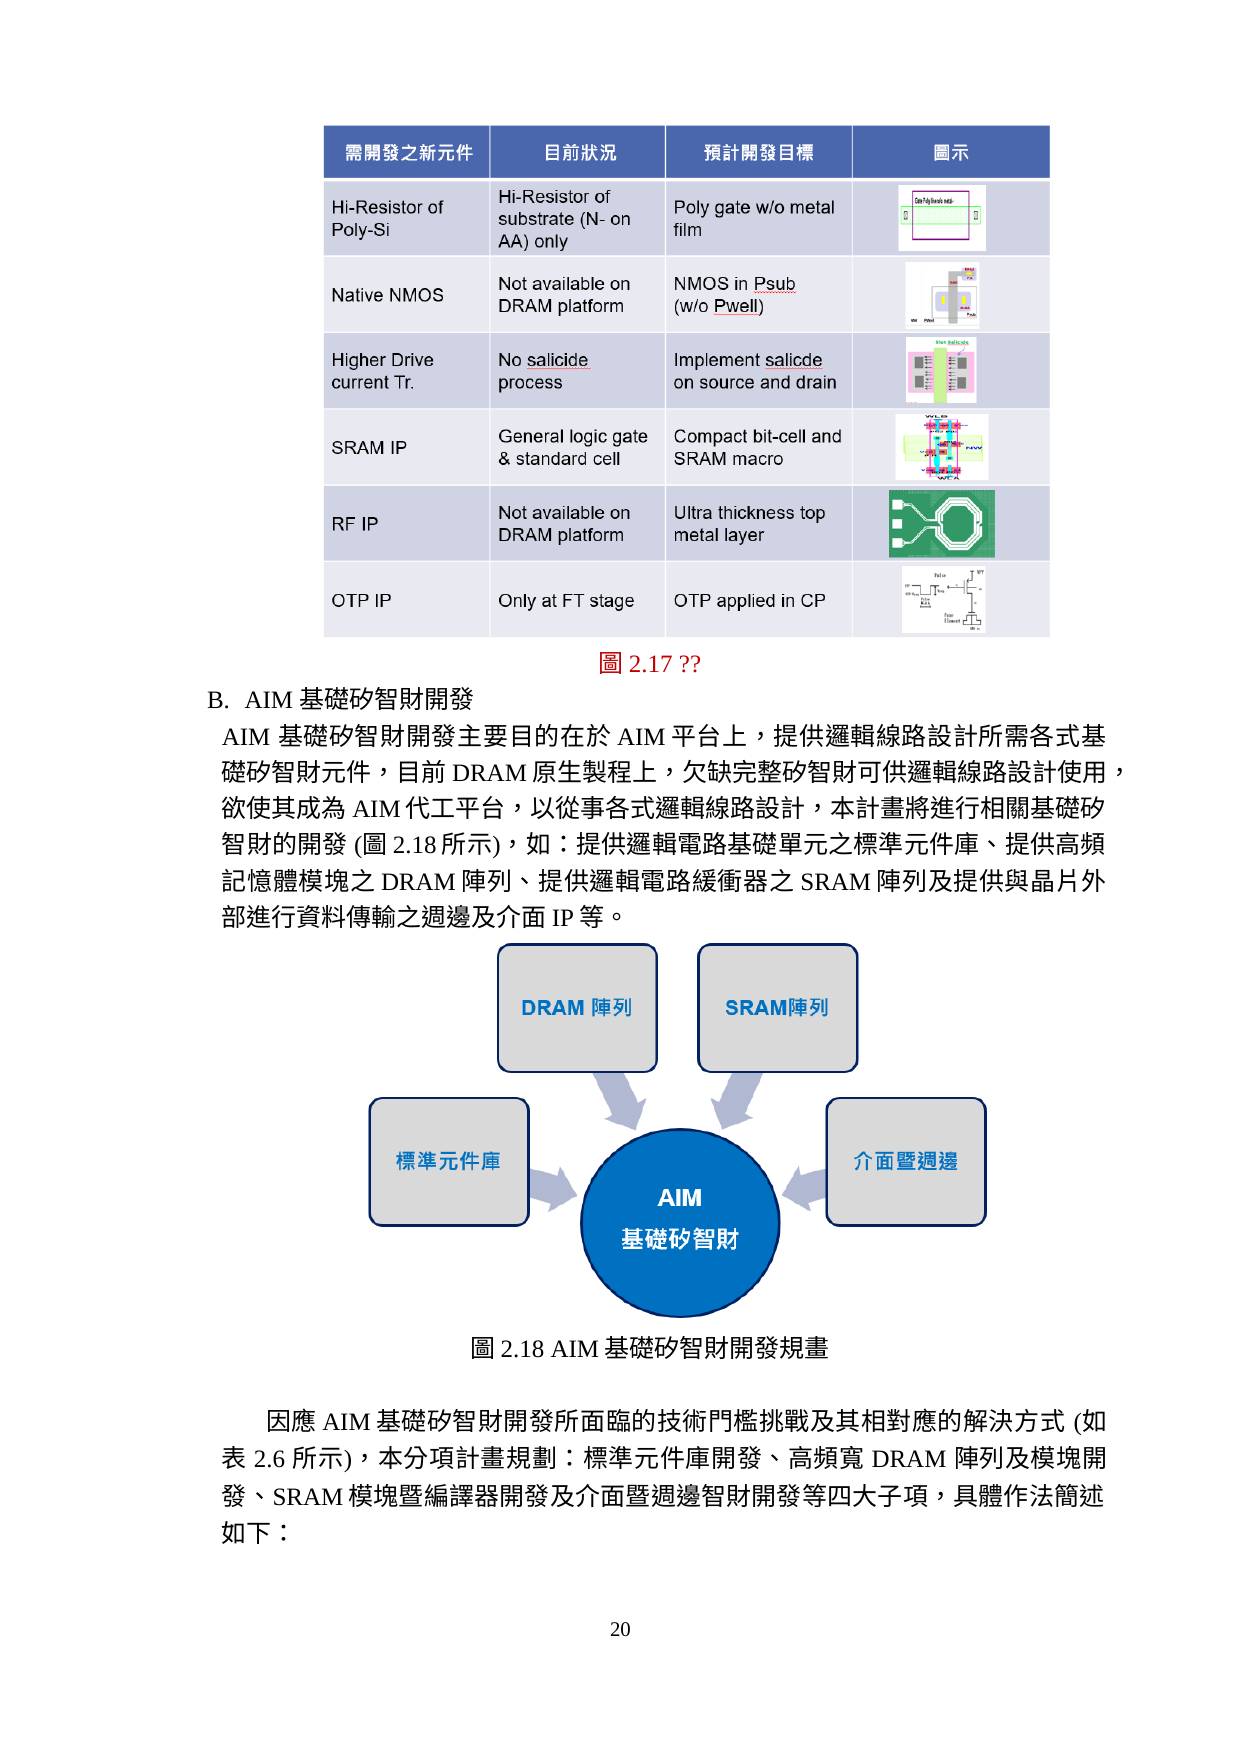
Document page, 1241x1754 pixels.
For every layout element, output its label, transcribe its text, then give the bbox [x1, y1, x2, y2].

list AIM 基礎矽智財開發 [207, 680, 1107, 716]
picture [356, 933, 996, 1323]
text 圖2.17 ?? [192, 644, 1107, 680]
picture [322, 124, 1051, 638]
text 圖2.18 AIM基礎矽智財開發規畫 [192, 1329, 1107, 1365]
text 因應AIM基礎矽智財開發所面臨的技術門檻挑戰及其相對應的解決方式 (如表 2.6 所示)，本分項計畫規劃：標準元件庫開發、高頻寬 DRAM 陣列及模塊開發、SRAM模塊暨編譯器開發及介面暨週邊智財開發等四大子項，具體作法簡述如下： [222, 1400, 1107, 1550]
list AIM 基礎矽智財開發主要目的在於AIM平台上，提供邏輯線路設計所需各式基礎矽智財元件，目前DRAM原生製程上，欠缺完整矽智財可供邏輯線路設計使用，欲使其成為AIM代工平台，以從事各式邏輯線路設計，本計畫將進行相關基礎矽智財的開發 (圖2.18所示)，如：提供邏輯電路基礎單元之標準元件庫、提供高頻記憶體模塊之DRAM陣列、提供邏輯電路緩衝器之SRAM陣列及提供與晶片外部進行資料傳輸之週邊及介面IP等。 [222, 716, 1107, 934]
